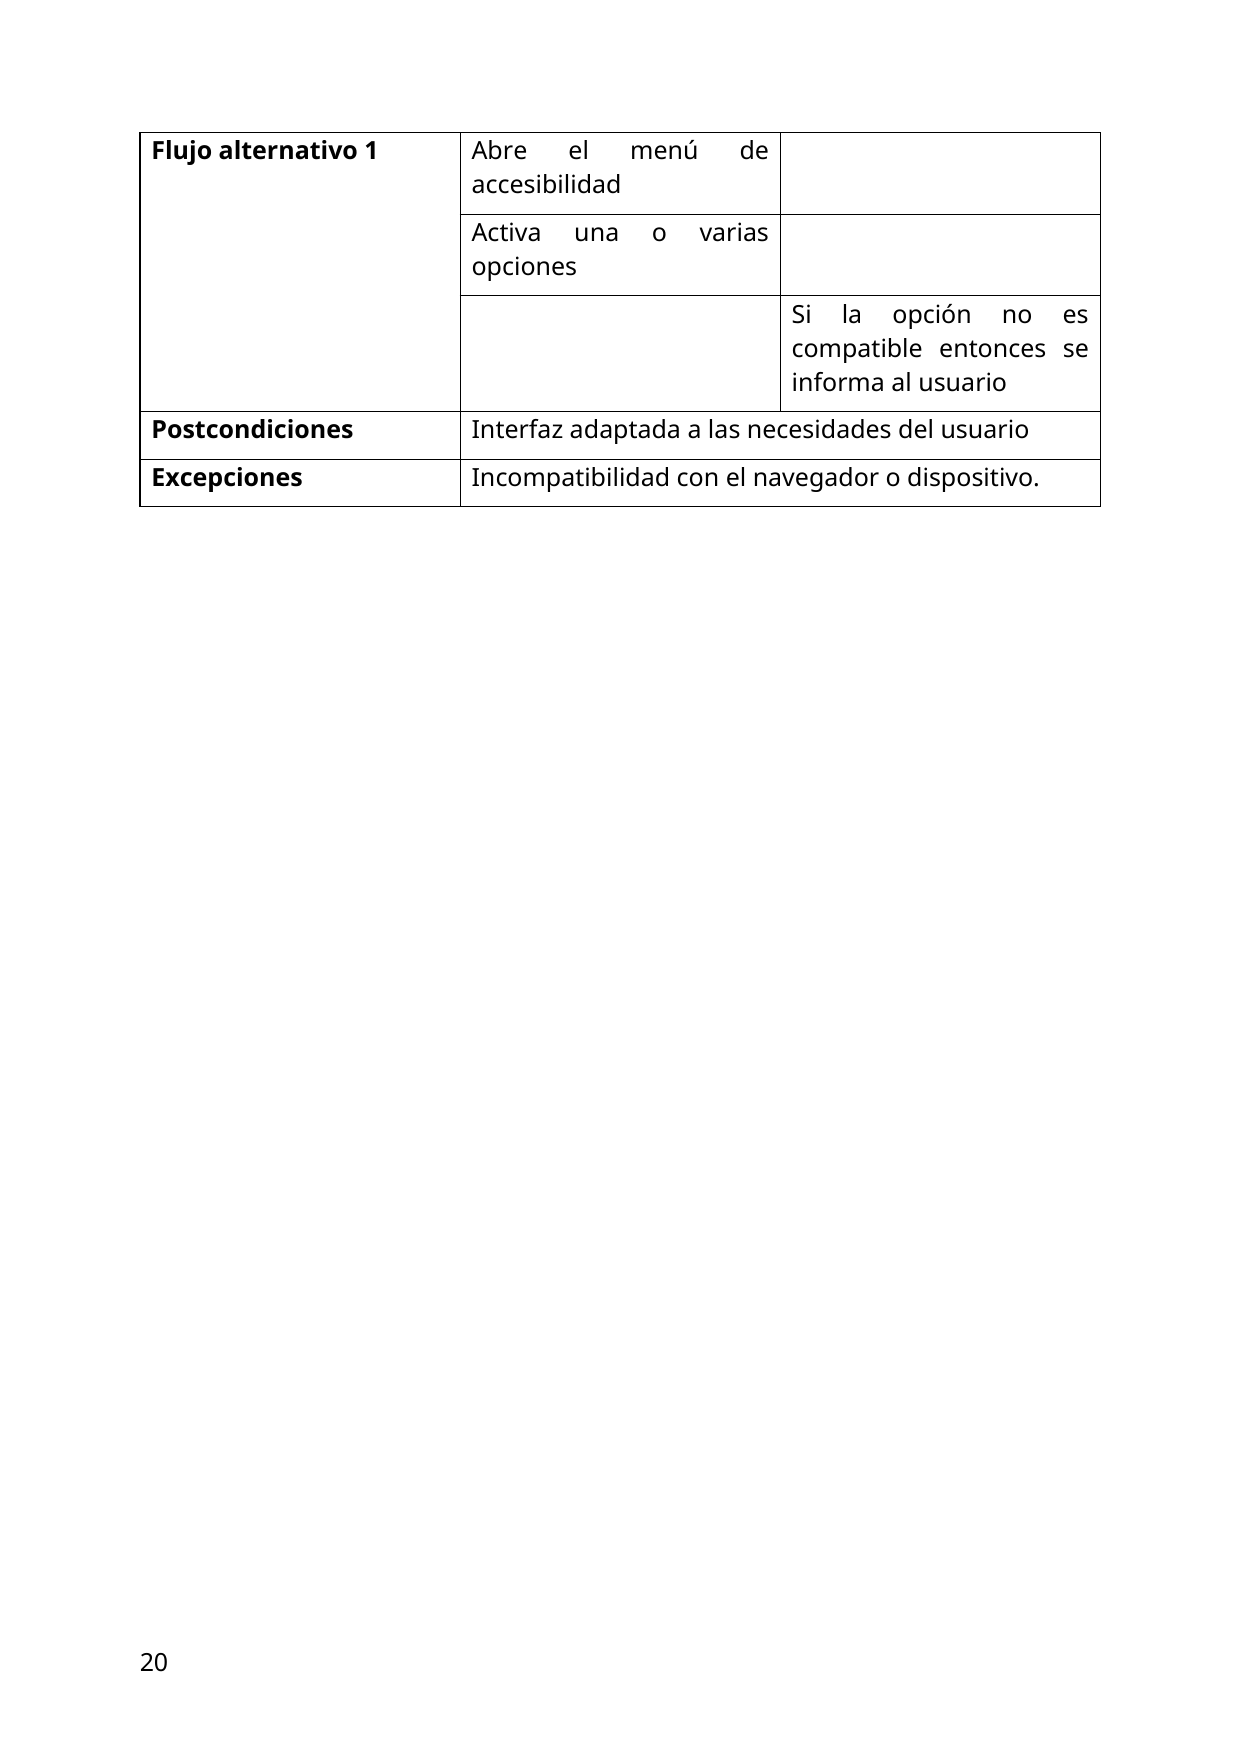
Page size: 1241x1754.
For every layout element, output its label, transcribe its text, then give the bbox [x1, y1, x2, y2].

table_cell Postcondiciones [141, 412, 460, 459]
table_cell [781, 133, 1100, 214]
table_cell [781, 215, 1100, 295]
table_cell Activa una o varias opciones [461, 215, 780, 295]
table_cell [461, 296, 780, 411]
table_cell Flujo alternativo 1 [141, 133, 460, 411]
table_cell Abre el menú de accesibilidad [461, 133, 780, 214]
table_cell Si la opción no es compatible entonces se informa al usuario [781, 296, 1100, 411]
table_cell Incompatibilidad con el navegador o dispositivo. [461, 460, 1100, 506]
table_cell Excepciones [141, 460, 460, 506]
table_cell Interfaz adaptada a las necesidades del usuario [461, 412, 1100, 459]
